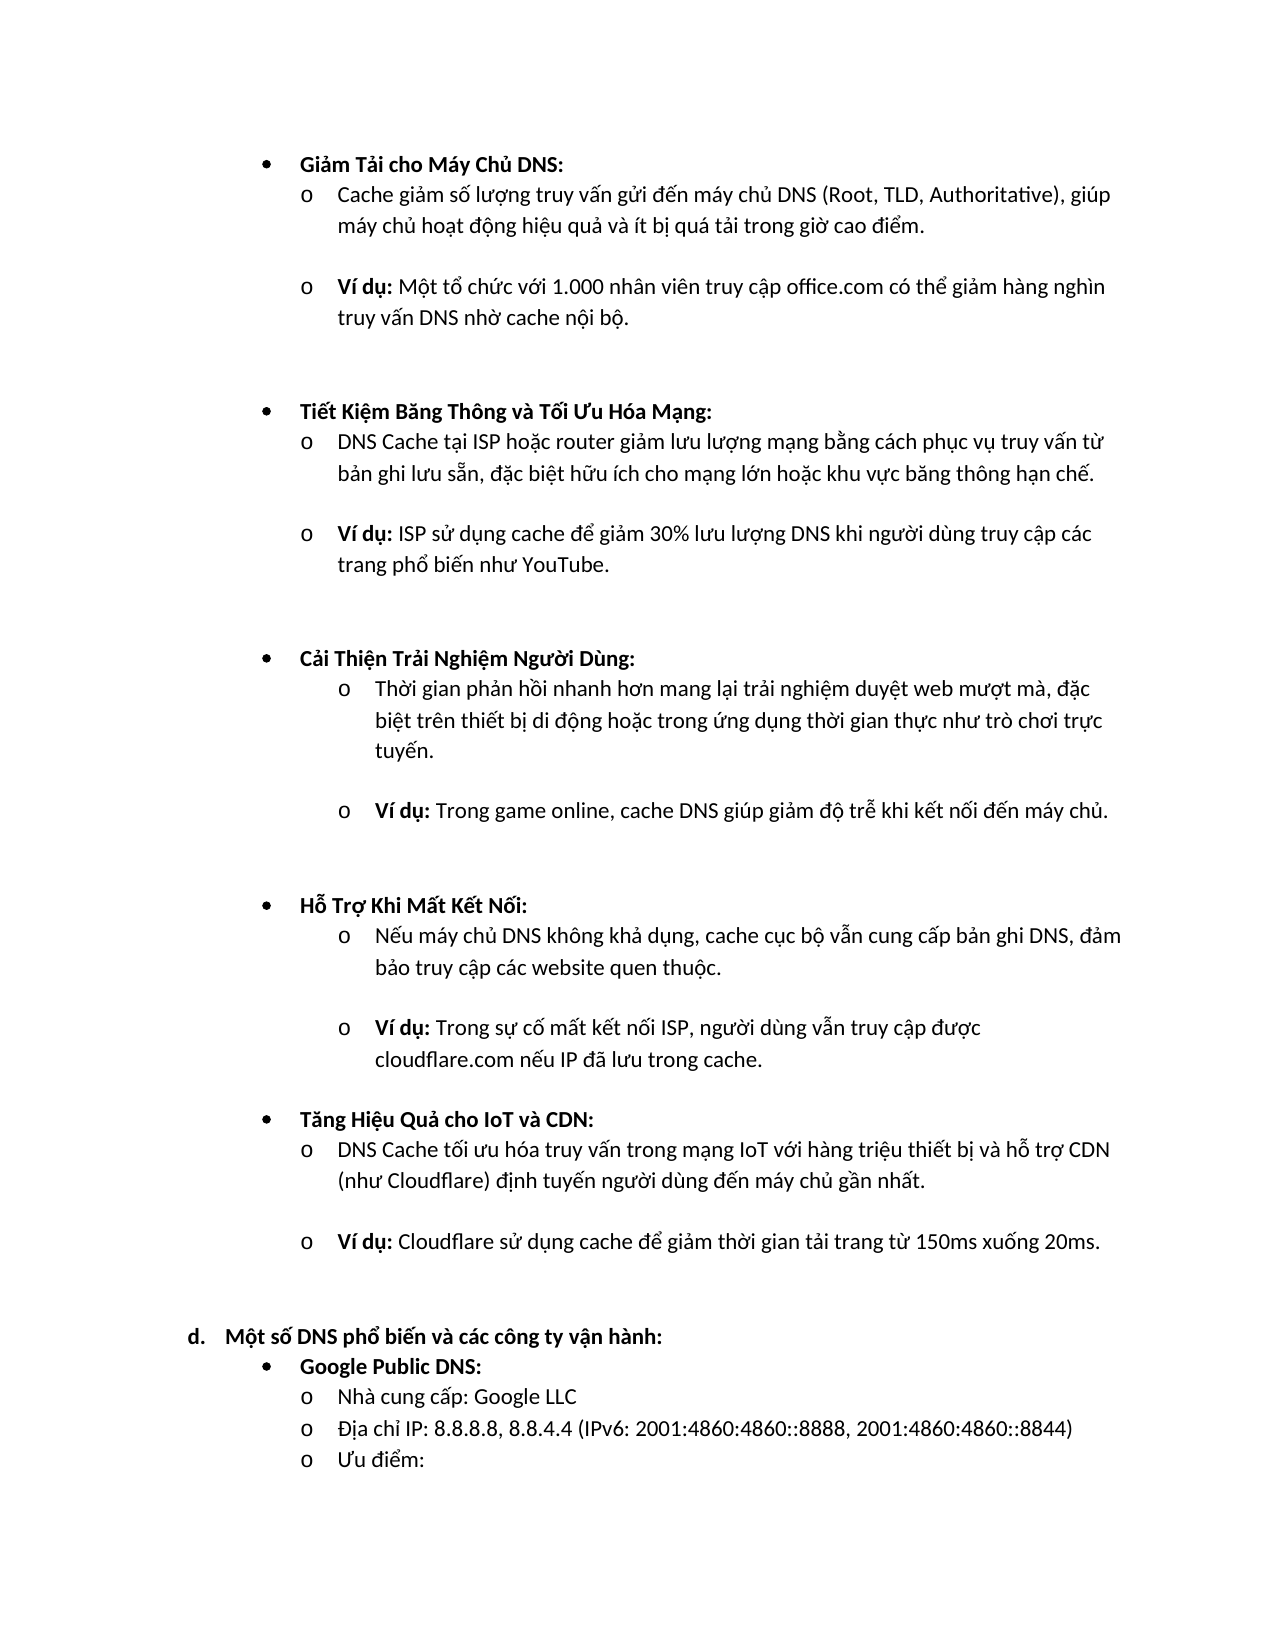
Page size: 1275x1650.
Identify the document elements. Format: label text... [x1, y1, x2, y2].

list DNS Cache tối ưu hóa truy vấn trong mạng IoT với hàng triệu thiết bị và hỗ trợ CDN (như Cloudflare) định tuyến người dùng đến máy chủ gần nhất. [300, 1135, 1125, 1195]
list Cache giảm số lượng truy vấn gửi đến máy chủ DNS (Root, TLD, Authoritative), giúp máy chủ hoạt động hiệu quả và ít bị quá tải trong giờ cao điểm. [300, 180, 1125, 239]
list Ví dụ: Cloudflare sử dụng cache để giảm thời gian tải trang từ 150ms xuống 20ms. [300, 1227, 1125, 1256]
list Tiết Kiệm Băng Thông và Tối Ưu Hóa Mạng: [262, 397, 1125, 425]
list Ví dụ: ISP sử dụng cache để giảm 30% lưu lượng DNS khi người dùng truy cập các trang phổ biến như YouTube. [300, 519, 1125, 578]
list DNS Cache tại ISP hoặc router giảm lưu lượng mạng bằng cách phục vụ truy vấn từ bản ghi lưu sẵn, đặc biệt hữu ích cho mạng lớn hoặc khu vực băng thông hạn chế. [300, 427, 1125, 517]
list Một số DNS phổ biến và các công ty vận hành: [187, 1322, 1125, 1350]
list Nếu máy chủ DNS không khả dụng, cache cục bộ vẫn cung cấp bản ghi DNS, đảm bảo truy cập các website quen thuộc. [337, 922, 1125, 981]
list Google Public DNS: [262, 1352, 1125, 1380]
list Ví dụ: Trong sự cố mất kết nối ISP, người dùng vẫn truy cập được cloudflare.com nếu IP đã lưu trong cache. [337, 1013, 1125, 1073]
list Ví dụ: Một tổ chức với 1.000 nhân viên truy cập office.com có thể giảm hàng nghìn truy vấn DNS nhờ cache nội bộ. [300, 272, 1125, 331]
list Thời gian phản hồi nhanh hơn mang lại trải nghiệm duyệt web mượt mà, đặc biệt trên thiết bị di động hoặc trong ứng dụng thời gian thực như trò chơi trực tuyến. [337, 674, 1125, 764]
list Ví dụ: Trong game online, cache DNS giúp giảm độ trễ khi kết nối đến máy chủ. [337, 796, 1125, 826]
list Địa chỉ IP: 8.8.8.8, 8.8.4.4 (IPv6: 2001:4860:4860::8888, 2001:4860:4860::8844) [300, 1414, 1125, 1443]
list Nhà cung cấp: Google LLC [300, 1382, 1125, 1412]
list Ưu điểm: [300, 1445, 1125, 1474]
list Giảm Tải cho Máy Chủ DNS: [262, 150, 1125, 178]
list Hỗ Trợ Khi Mất Kết Nối: [262, 891, 1125, 919]
list Cải Thiện Trải Nghiệm Người Dùng: [262, 644, 1125, 672]
list Tăng Hiệu Quả cho IoT và CDN: [262, 1105, 1125, 1133]
